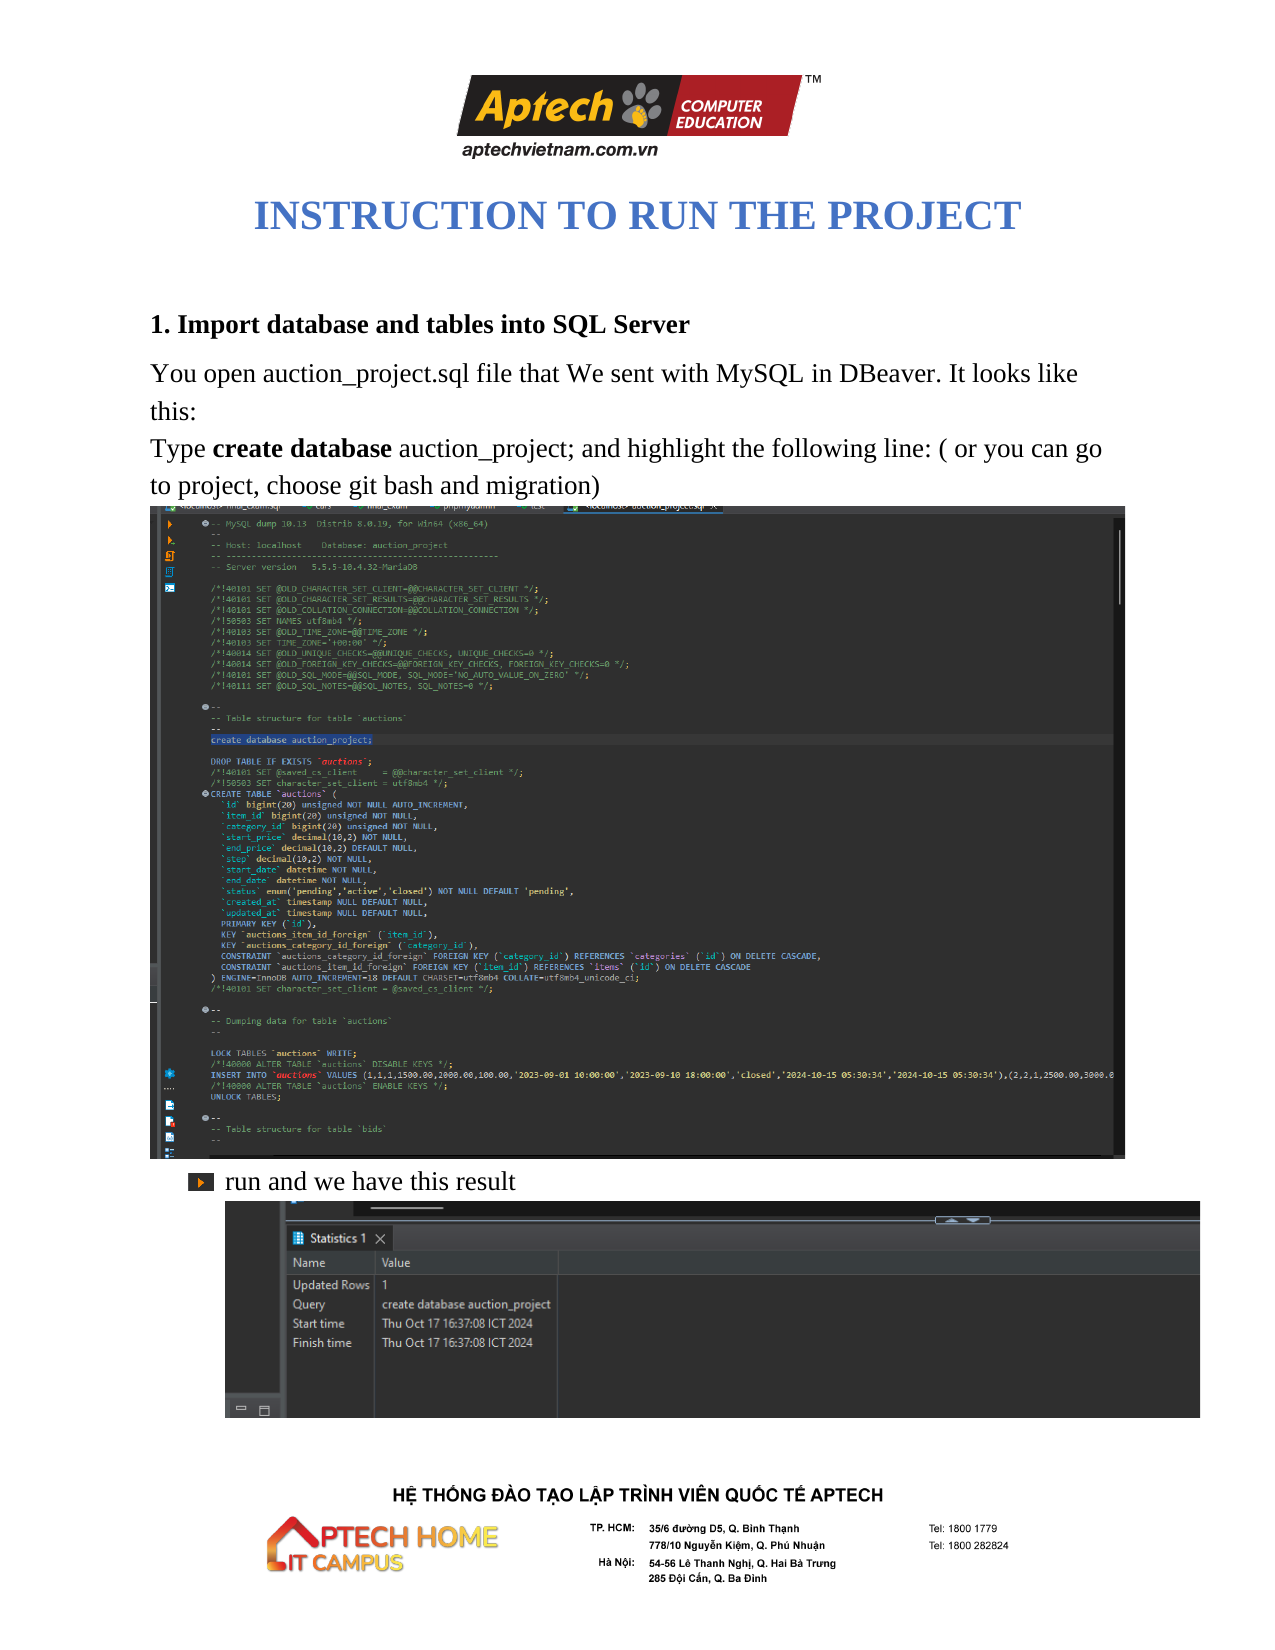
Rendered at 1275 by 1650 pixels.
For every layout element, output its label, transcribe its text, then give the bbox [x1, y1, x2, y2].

picture [188, 1173, 214, 1191]
picture [150, 506, 1125, 1159]
picture [150, 51, 1125, 150]
picture [225, 1201, 1200, 1418]
list You open auction_project.sql file that We sent with MySQL in DBeaver. It looks like this: [150, 357, 1125, 426]
list Type create database auction_project; and highlight the following line: ( or you can go to project, choose git bash and migration) [150, 432, 1125, 501]
picture [251, 1482, 1024, 1586]
text INSTRUCTION TO RUN THE PROJECT [150, 150, 1125, 239]
list Import database and tables into SQL Server [150, 308, 1125, 339]
